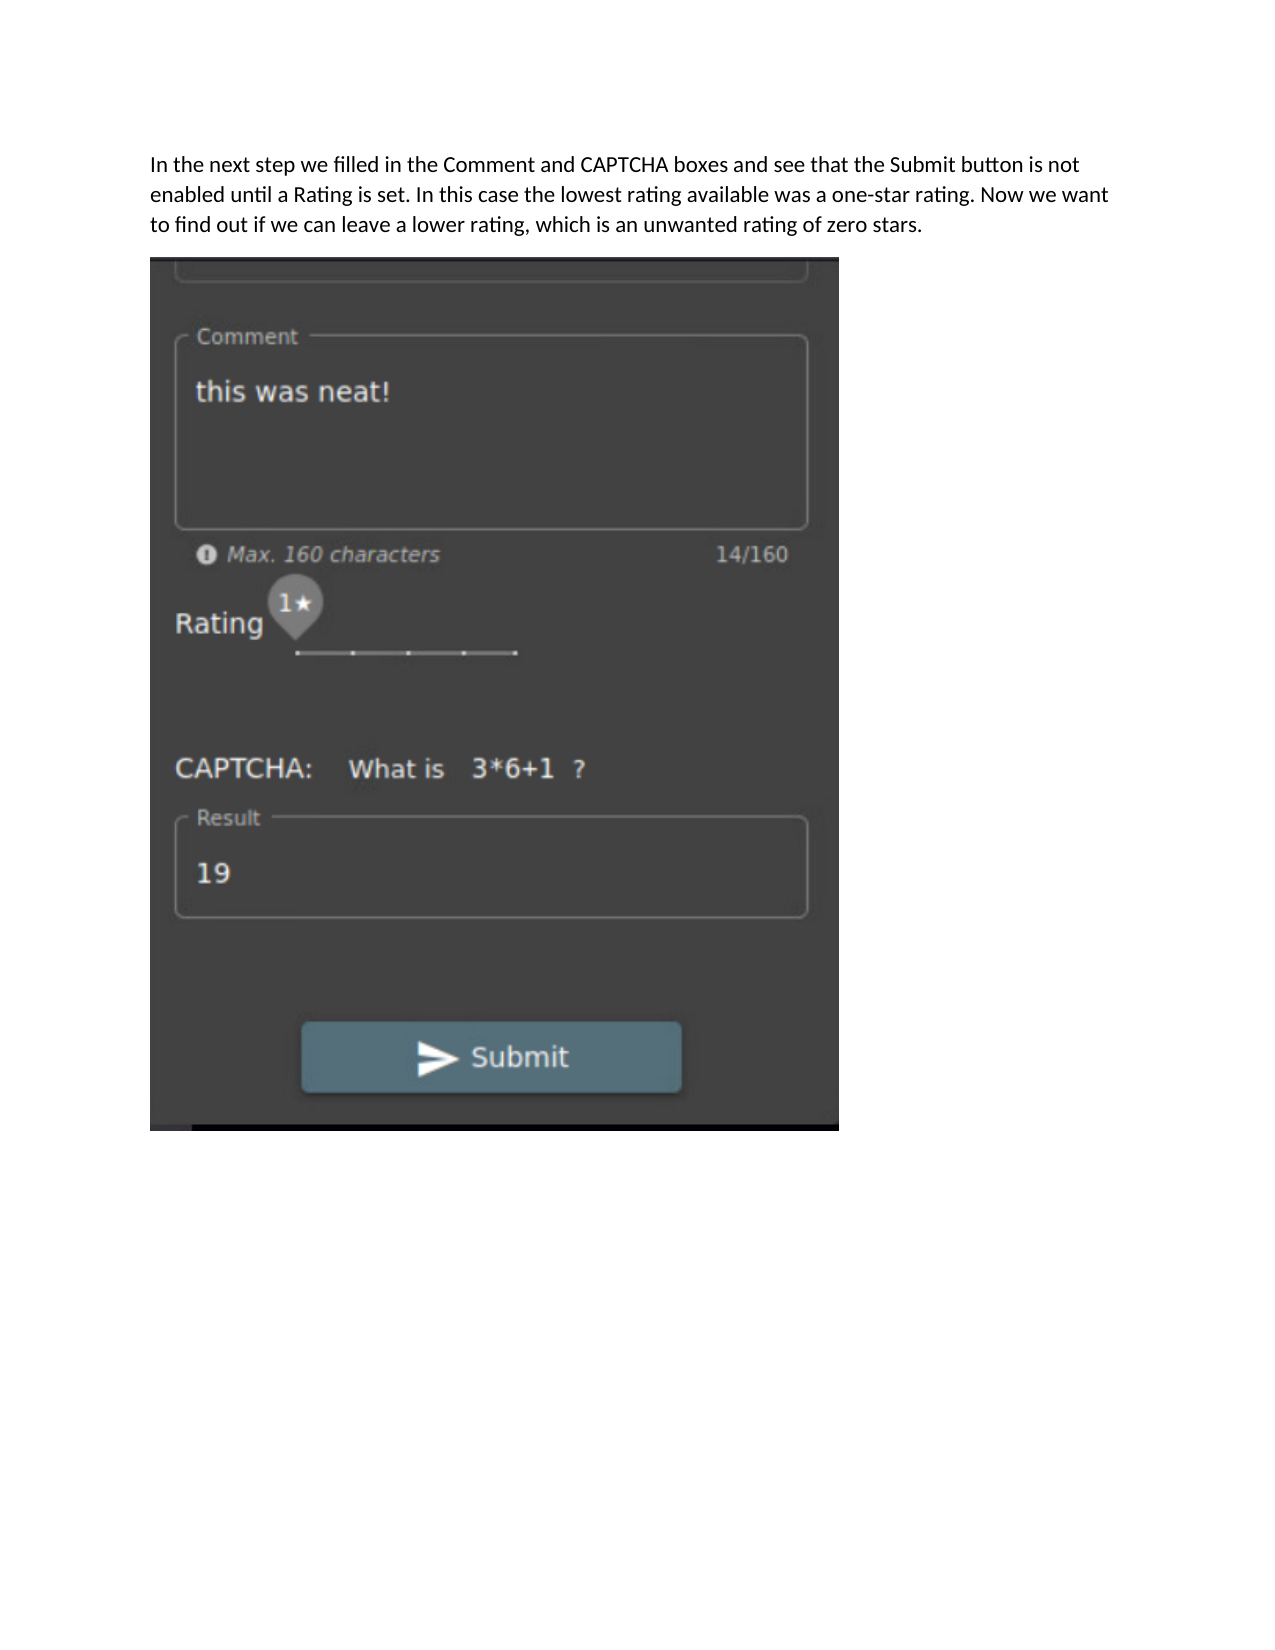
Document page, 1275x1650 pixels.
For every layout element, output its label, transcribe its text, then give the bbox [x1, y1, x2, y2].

picture [150, 257, 839, 1131]
text In the next step we filled in the Comment and CAPTCHA boxes and see that the Submit button is not enabled until a Rating is set. In this case the lowest rating available was a one-star rating. Now we want to find out if we can leave a lower rating, which is an unwanted rating of zero stars. [150, 150, 1125, 238]
